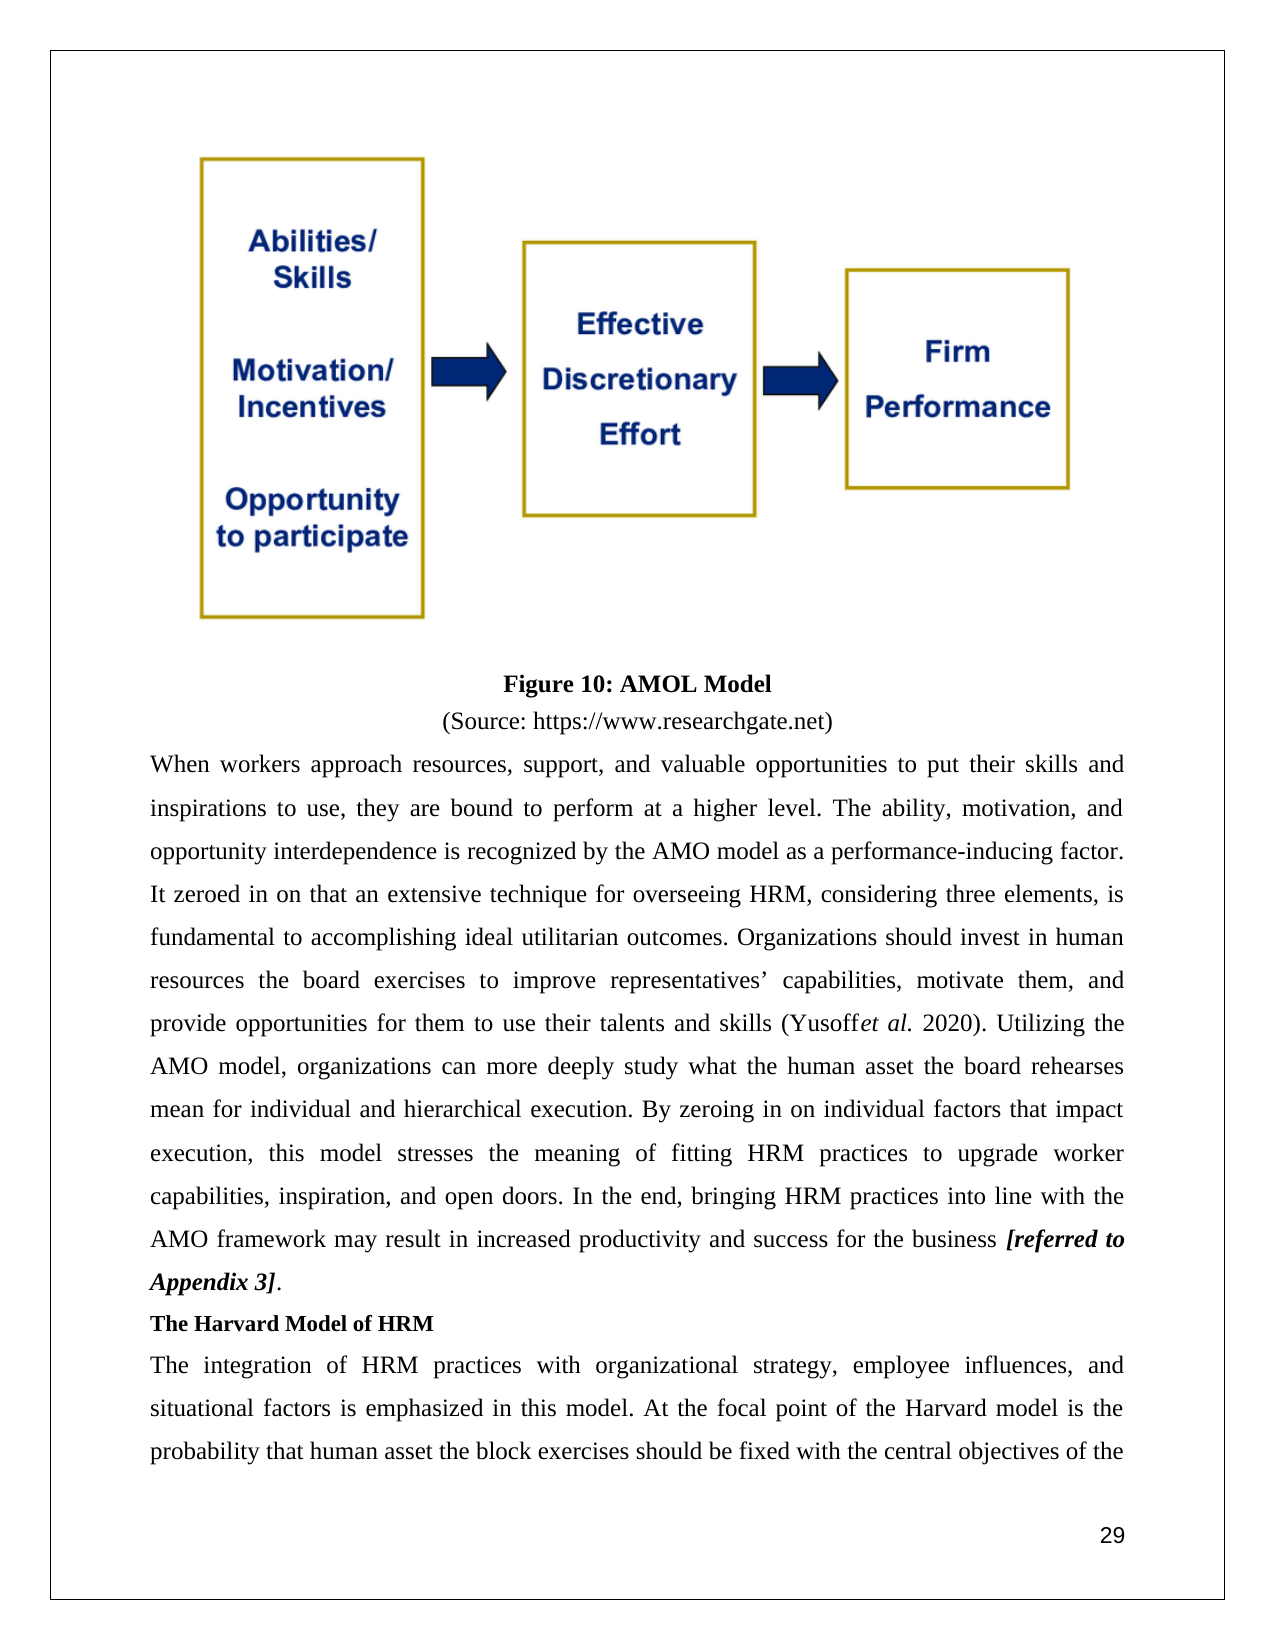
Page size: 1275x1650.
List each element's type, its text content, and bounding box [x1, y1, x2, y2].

text The Harvard Model of HRM [150, 1310, 1125, 1337]
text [150, 1350, 1125, 1465]
picture [150, 150, 1125, 632]
text (Source: https://www.researchgate.net) [150, 706, 1125, 735]
text When workers approach resources, support, and valuable opportunities to put their skills and inspirations to use, they are bound to perform at a higher level. The ability, motivation, and opportunity interdependence is recognized by the AMO model as a performance-inducing factor. It zeroed in on that an extensive technique for overseeing HRM, considering three elements, is fundamental to accomplishing ideal utilitarian outcomes. Organizations should invest in human resources the board exercises to improve representatives’ capabilities, motivate them, and provide opportunities for them to use their talents and skills (Yusoffet al. 2020). Utilizing the AMO model, organizations can more deeply study what the human asset the board rehearses mean for individual and hierarchical execution. By zeroing in on individual factors that impact execution, this model stresses the meaning of fitting HRM practices to upgrade worker capabilities, inspiration, and open doors. In the end, bringing HRM practices into line with the AMO framework may result in increased productivity and success for the business [referred to Appendix 3]. [150, 749, 1125, 1296]
subtitle Figure 10: AMOL Model [150, 669, 1125, 698]
